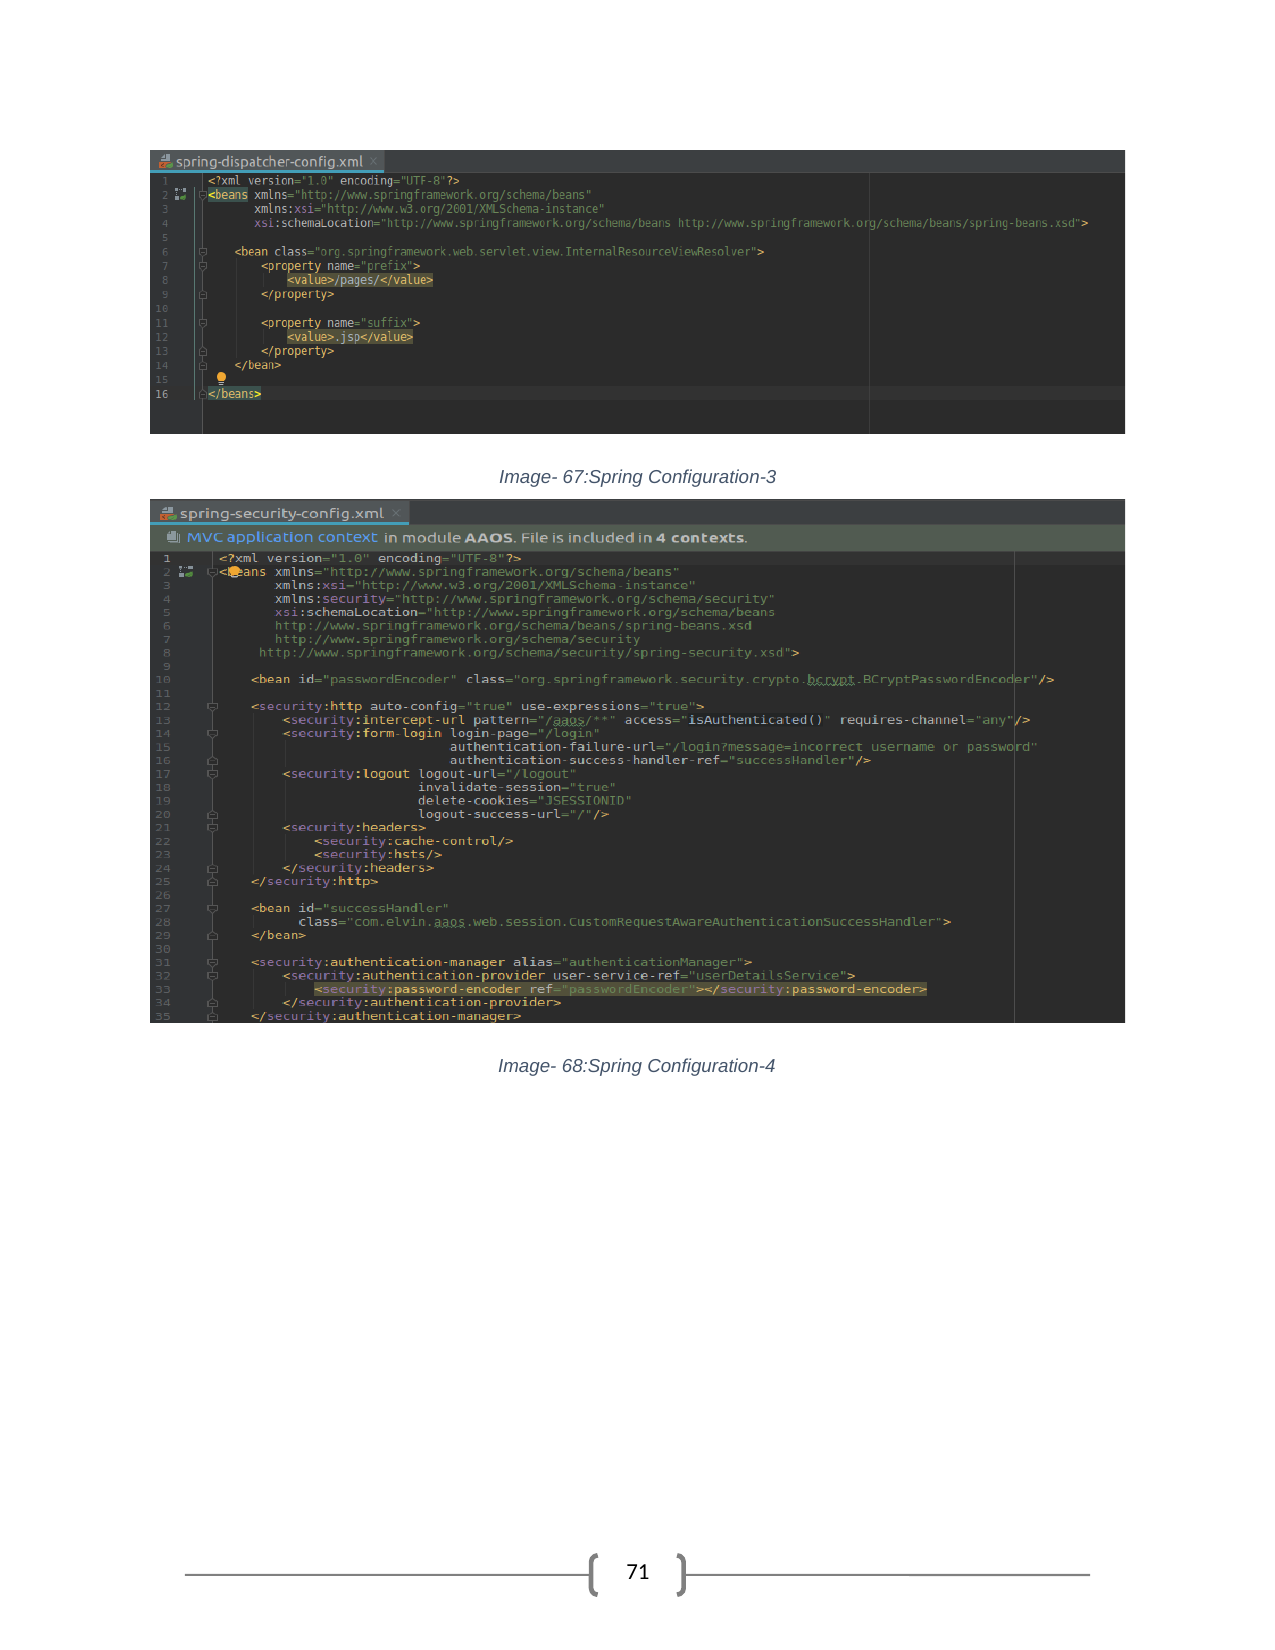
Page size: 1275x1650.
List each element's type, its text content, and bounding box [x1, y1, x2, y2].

picture [150, 499, 1125, 1023]
picture [150, 150, 1125, 434]
text Image- 68:Spring Configuration-4 [150, 1055, 1125, 1077]
text Image- 67:Spring Configuration-3 [150, 466, 1125, 499]
